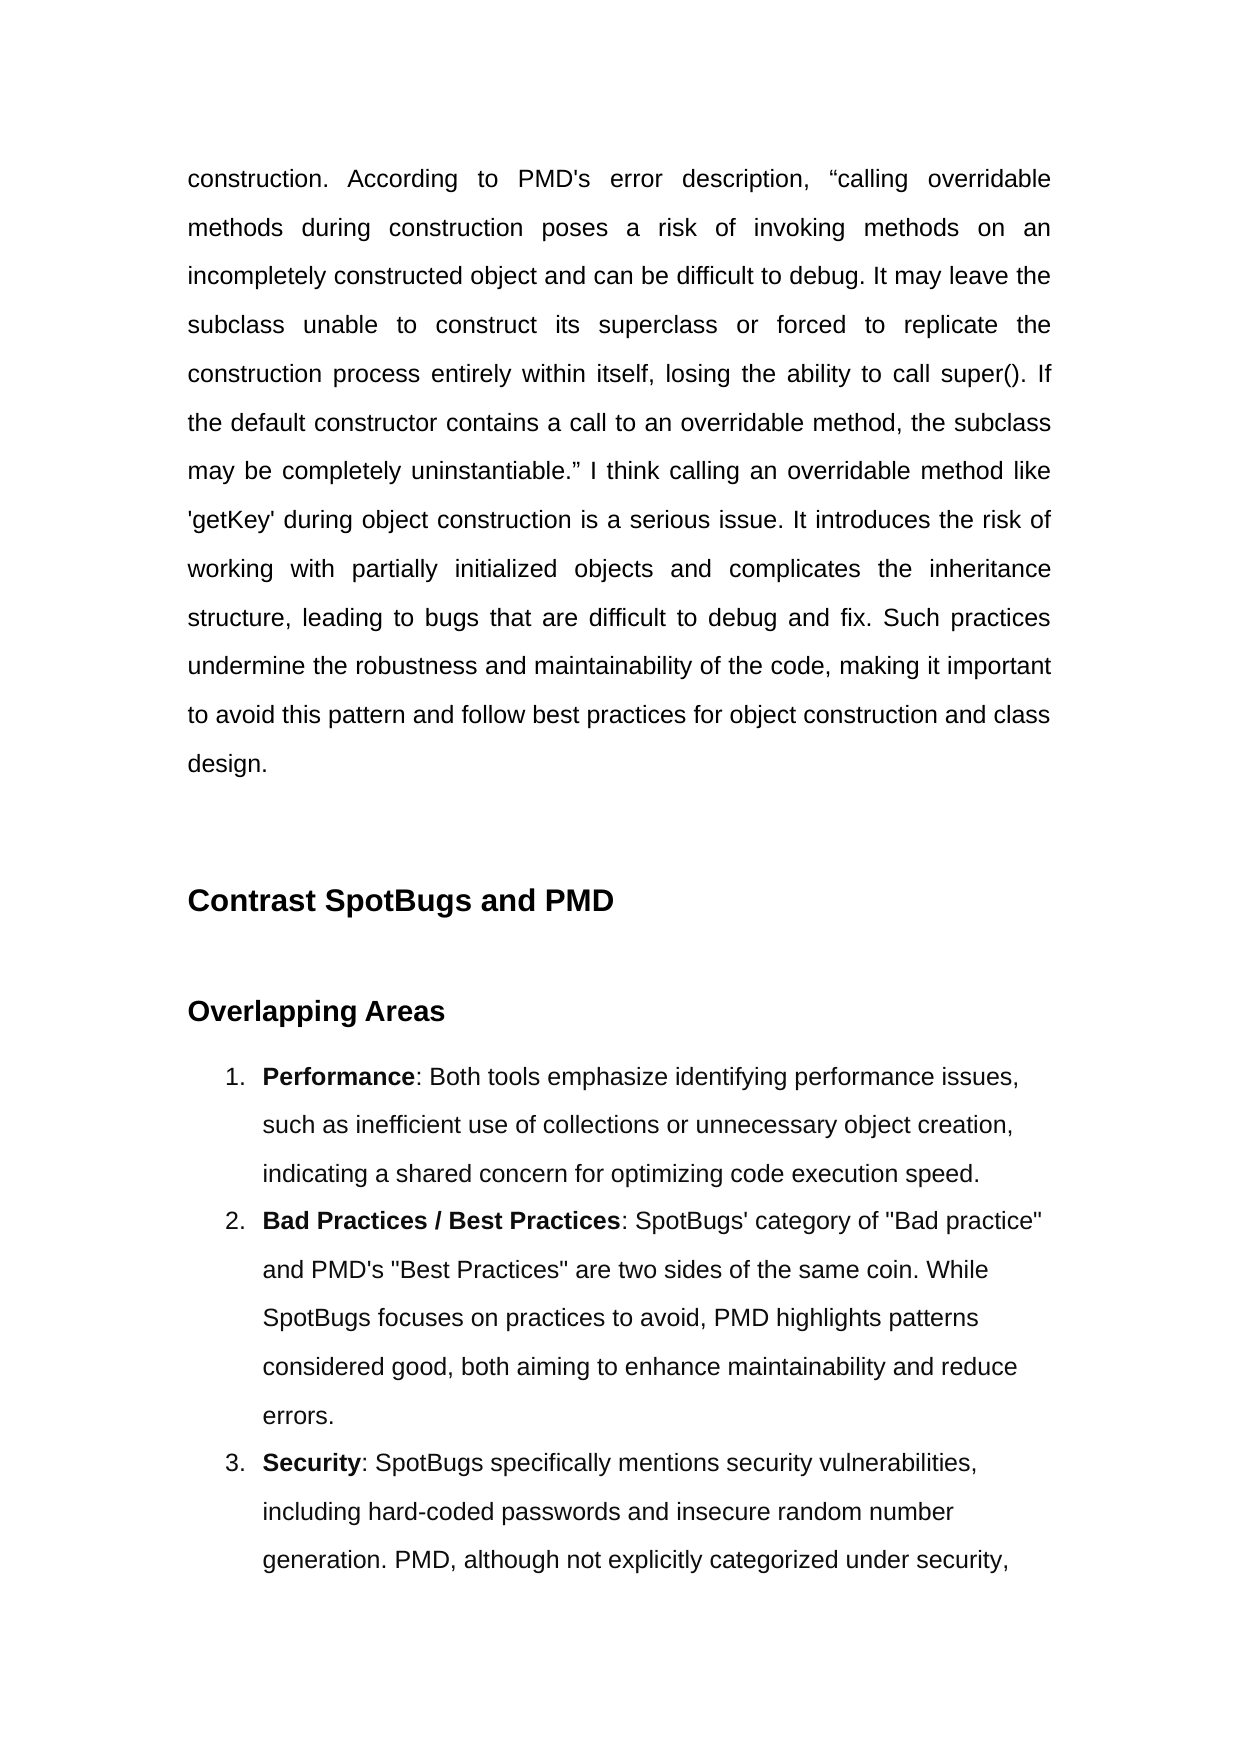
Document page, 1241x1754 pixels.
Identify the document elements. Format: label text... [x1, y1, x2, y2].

list Bad Practices / Best Practices: SpotBugs' category of "Bad practice" and PMD's "Best Practices" are two sides of the same coin. While SpotBugs focuses on practices to avoid, PMD highlights patterns considered good, both aiming to enhance maintainability and reduce errors. [225, 1204, 1053, 1431]
text Overlapping Areas [187, 978, 1053, 1043]
list Performance: Both tools emphasize identifying performance issues, such as inefficient use of collections or unnecessary object creation, indicating a shared concern for optimizing code execution speed. [225, 1059, 1053, 1189]
subtitle Contrast SpotBugs and PMD [187, 868, 1053, 933]
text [187, 162, 1053, 779]
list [225, 1446, 1053, 1576]
